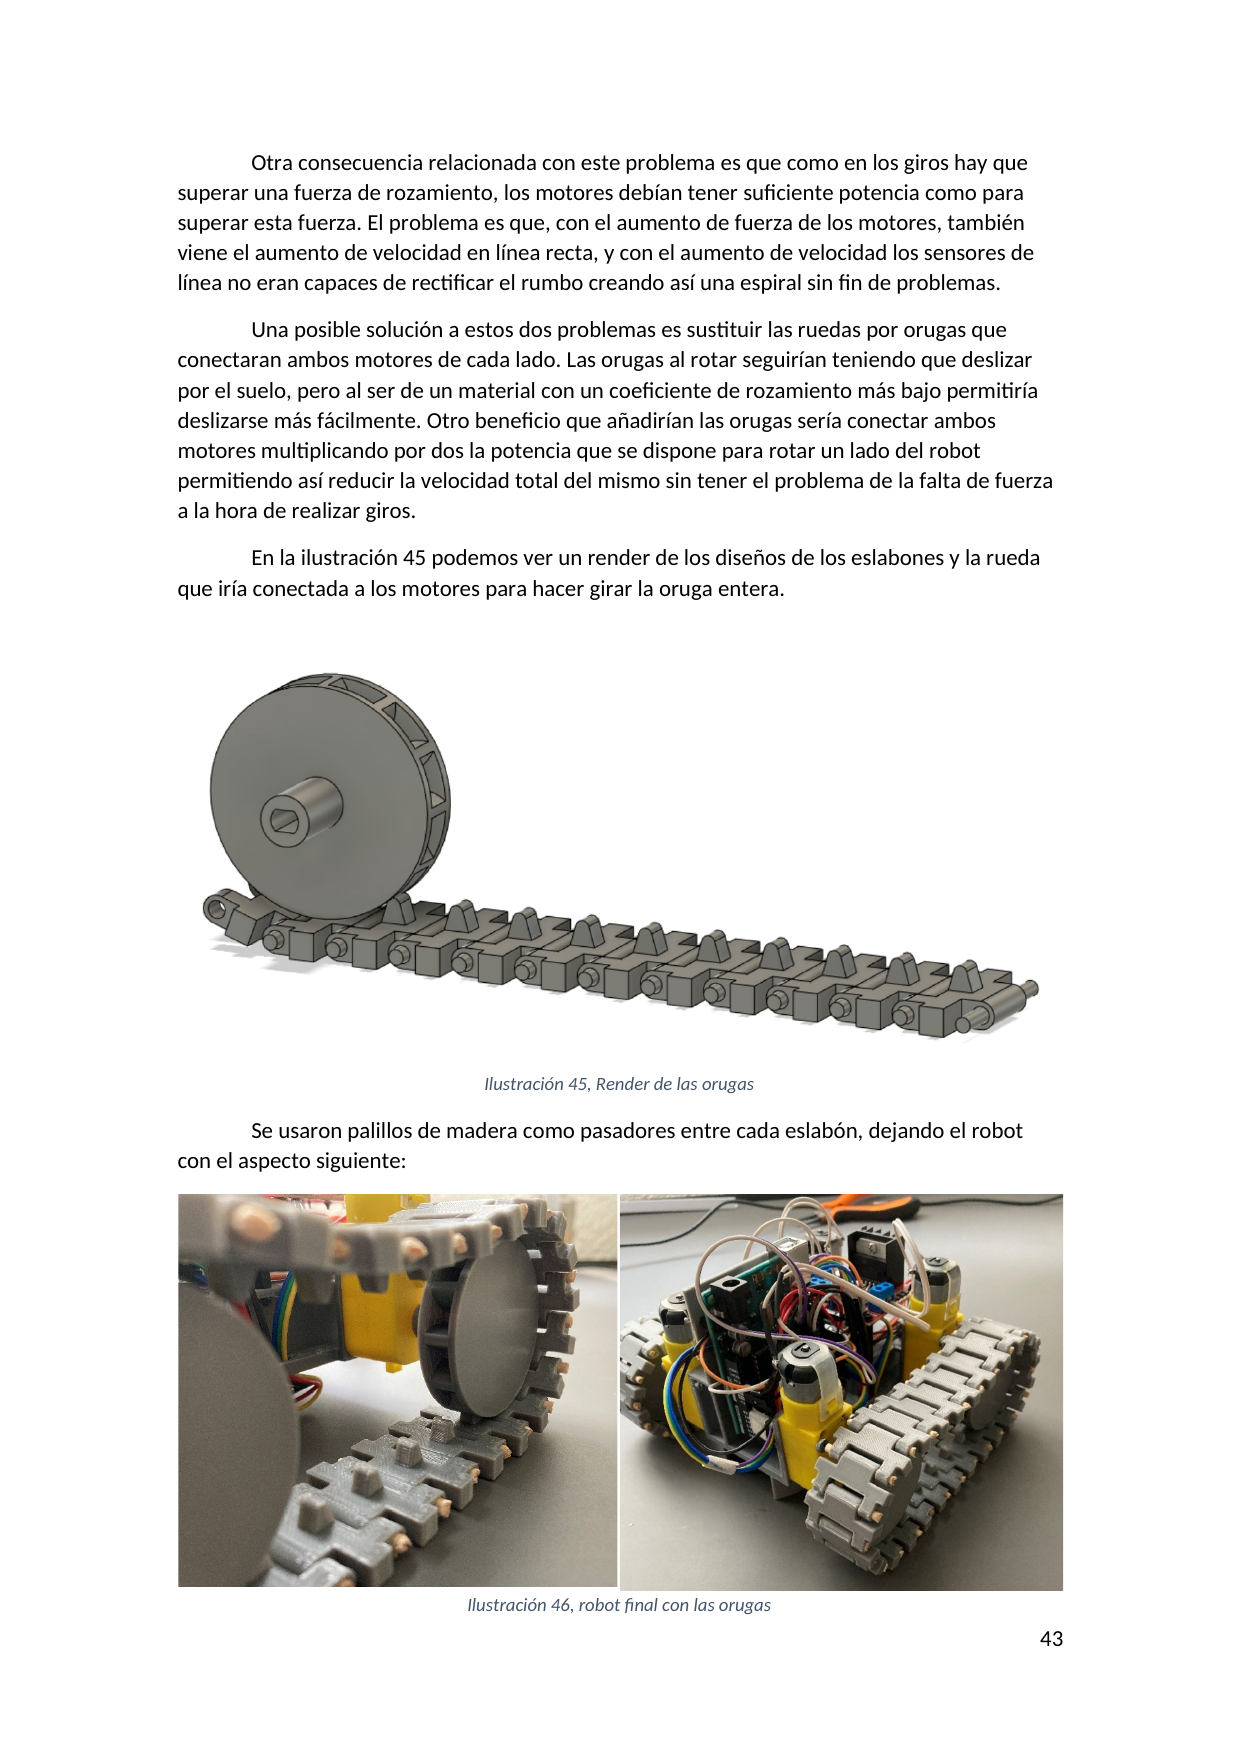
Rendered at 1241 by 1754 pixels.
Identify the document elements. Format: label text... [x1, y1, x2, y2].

picture [177, 620, 1063, 1054]
text La implementación de las orugas tuvo su parte buena y su parte mala. La mala era que las guías físicas que había previamente en el mapa ya no servían ya que ahora se necesitaba más espacio para realizar giros. La buena parte era que el robot era más fiable, casi lo suficiente como para eliminar por completo las guías. Se llegaron a pasar más de 20 intersecciones seguidas sin perderse lo cual era un récord hasta el momento. [178, 1240, 620, 1570]
text Se usaron palillos de madera como pasadores entre cada eslabón, dejando el robot con el aspecto siguiente: [177, 1116, 1063, 1174]
picture [620, 1194, 1064, 1591]
text Una posible solución a estos dos problemas es sustituir las ruedas por orugas que conectaran ambos motores de cada lado. Las orugas al rotar seguirían teniendo que deslizar por el suelo, pero al ser de un material con un coeficiente de rozamiento más bajo permitiría deslizarse más fácilmente. Otro beneficio que añadirían las orugas sería conectar ambos motores multiplicando por dos la potencia que se dispone para rotar un lado del robot permitiendo así reducir la velocidad total del mismo sin tener el problema de la falta de fuerza a la hora de realizar giros. [177, 315, 1063, 524]
text Ilustración 45, Render de las orugas [177, 1073, 1063, 1096]
text En la ilustración 45 podemos ver un render de los diseños de los eslabones y la rueda que iría conectada a los motores para hacer girar la oruga entera. [177, 543, 1063, 602]
text Otra consecuencia relacionada con este problema es que como en los giros hay que superar una fuerza de rozamiento, los motores debían tener suficiente potencia como para superar esta fuerza. El problema es que, con el aumento de fuerza de los motores, también viene el aumento de velocidad en línea recta, y con el aumento de velocidad los sensores de línea no eran capaces de rectificar el rumbo creando así una espiral sin fin de problemas. [177, 148, 1063, 296]
